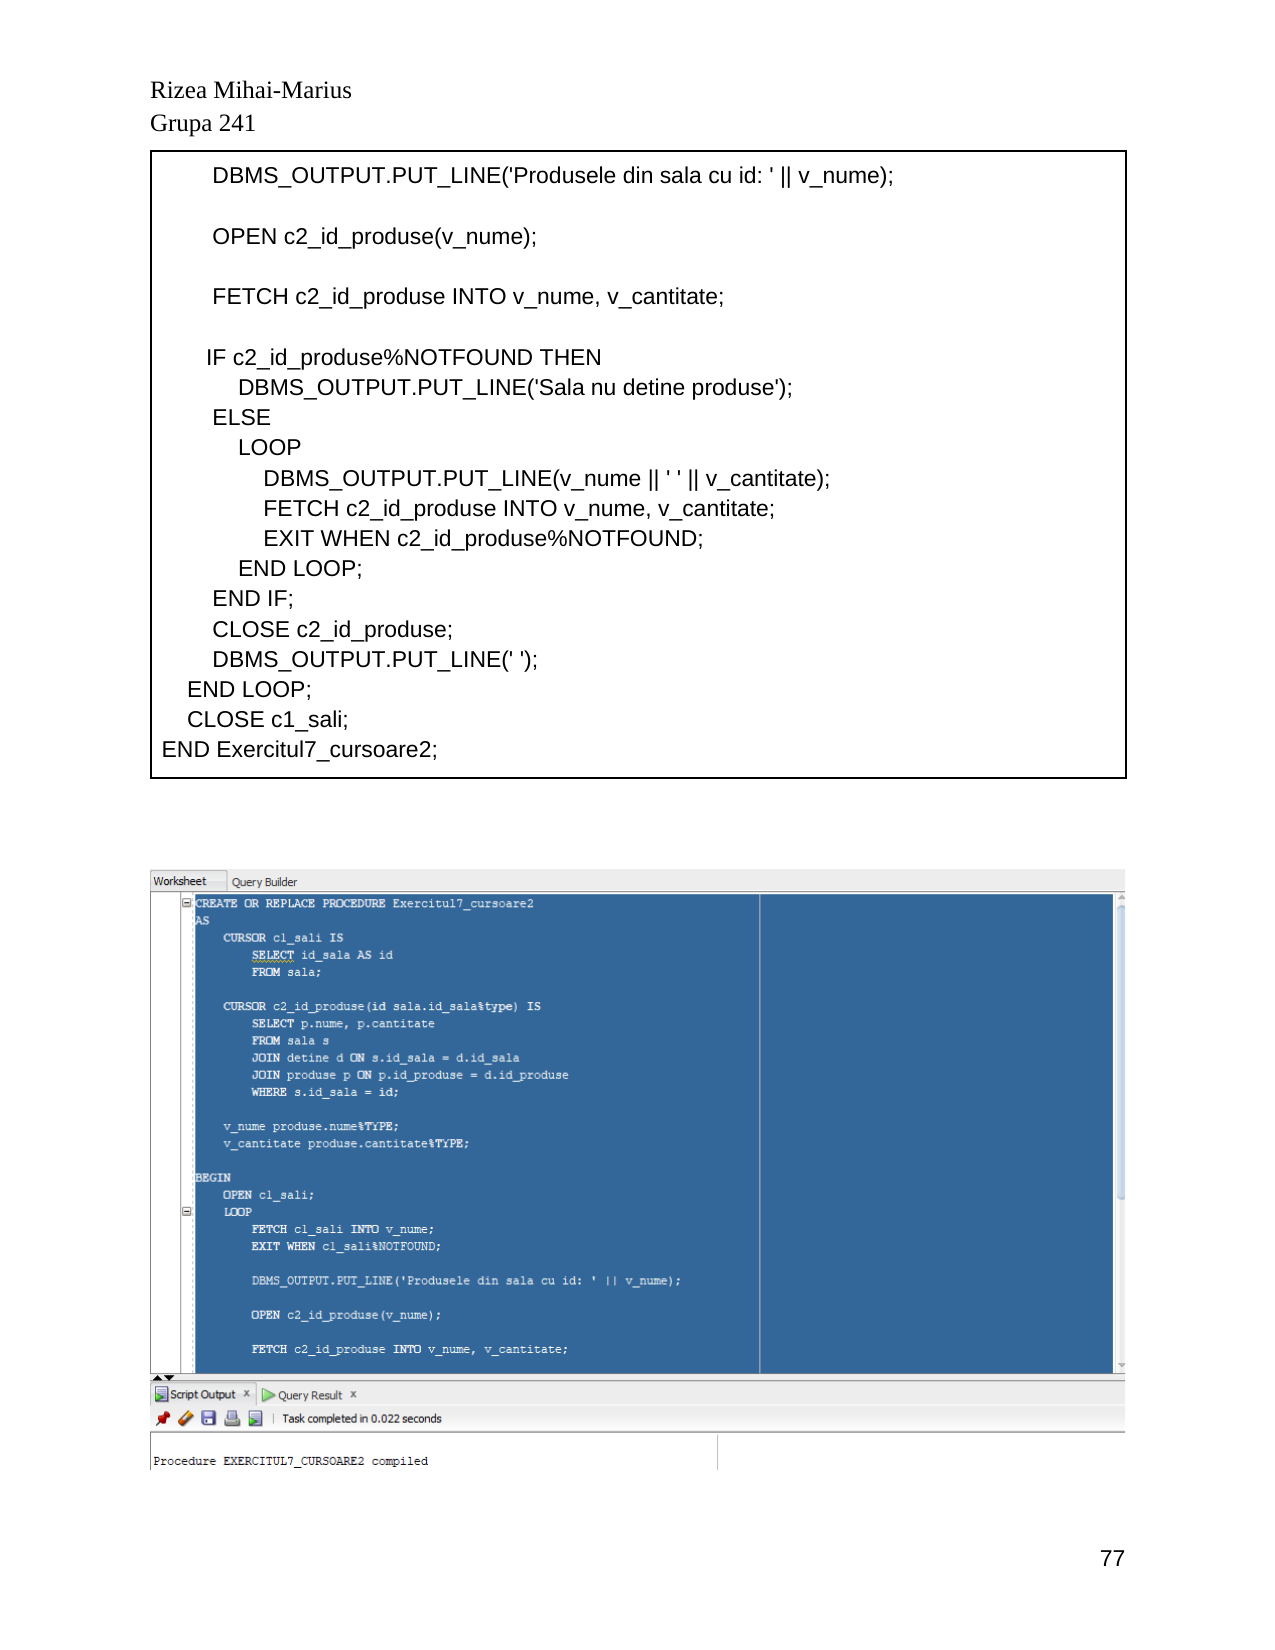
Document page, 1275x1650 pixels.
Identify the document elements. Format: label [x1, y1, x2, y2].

table_header [152, 152, 1125, 777]
picture [150, 869, 1125, 1470]
